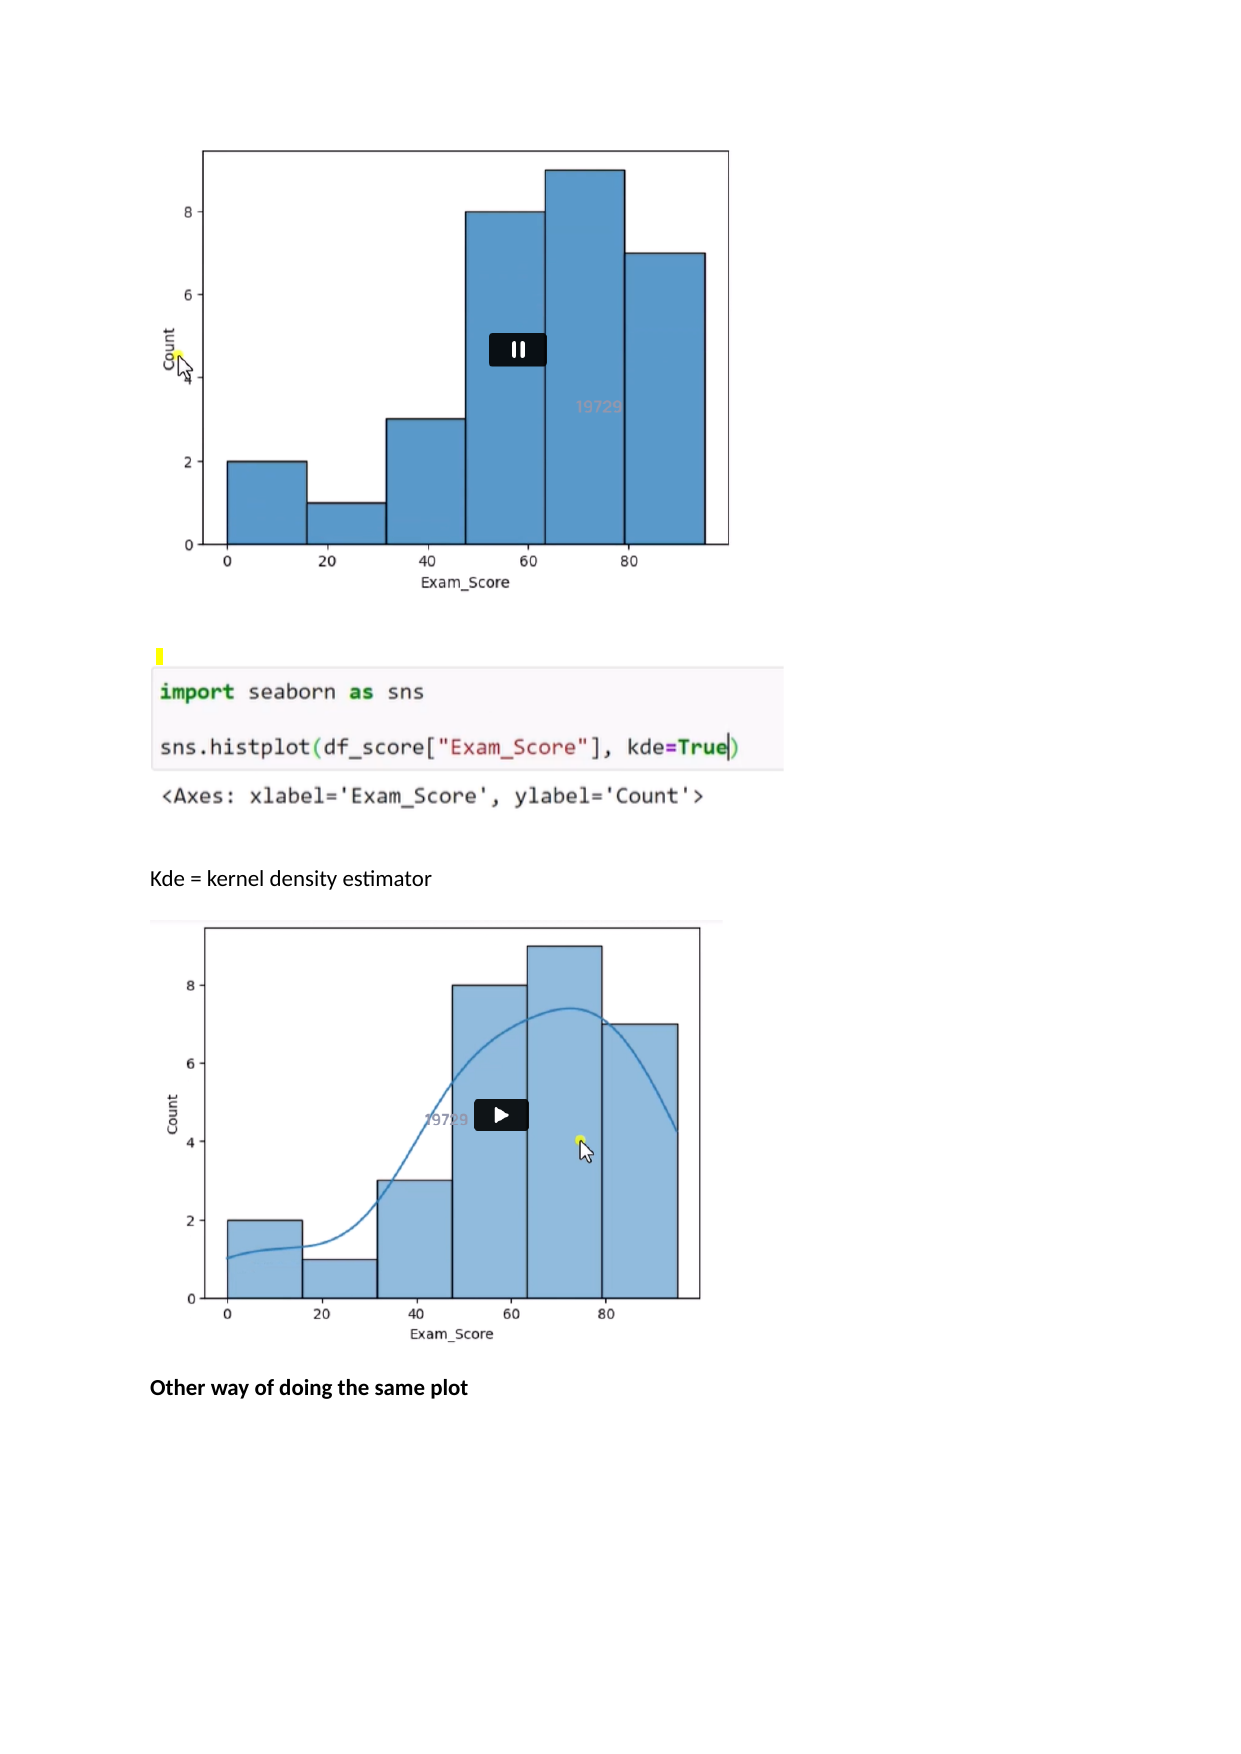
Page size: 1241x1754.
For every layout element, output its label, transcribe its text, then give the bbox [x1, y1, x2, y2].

text Kde = kernel density estimator [150, 864, 1090, 892]
picture [150, 920, 723, 1345]
picture [150, 150, 784, 836]
text Other way of doing the same plot [150, 1373, 1090, 1401]
